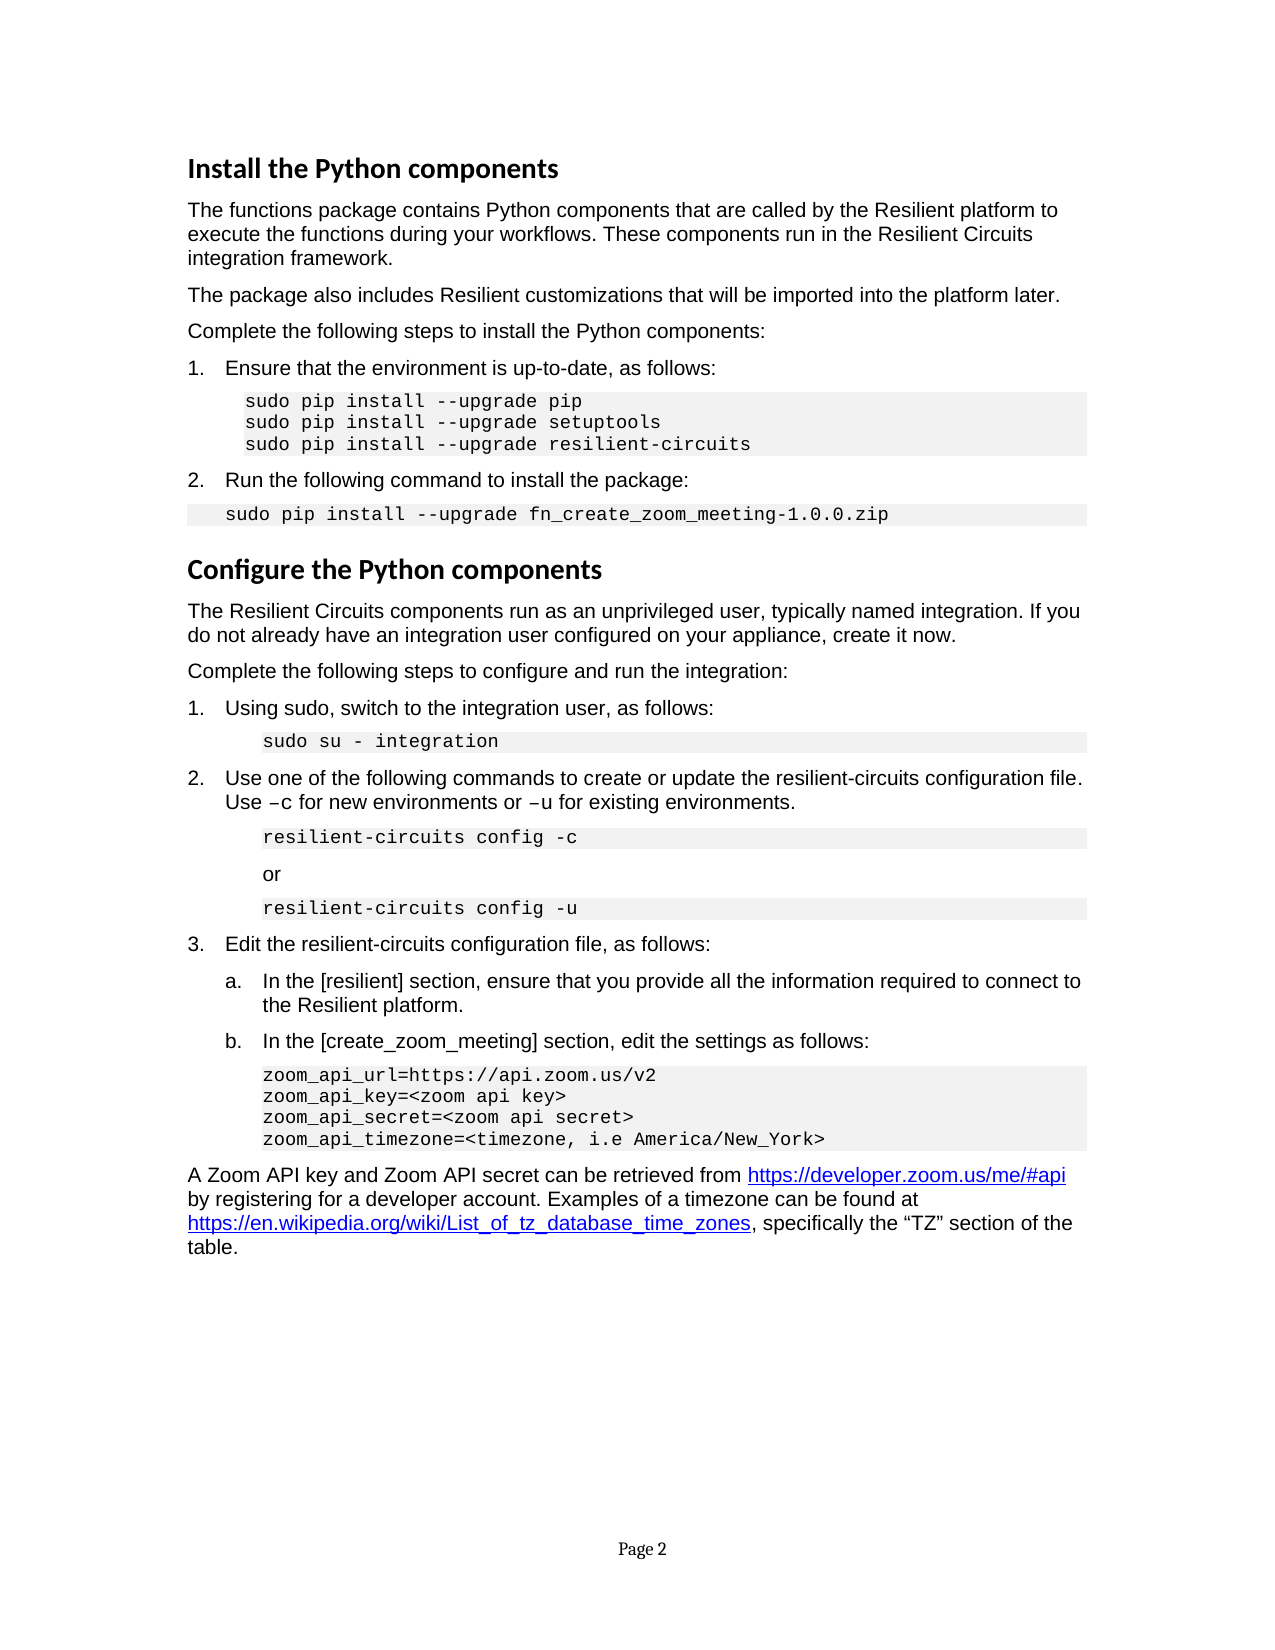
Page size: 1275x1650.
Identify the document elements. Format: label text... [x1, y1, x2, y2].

text sudo su - integration [262, 732, 1087, 753]
list Ensure that the environment is up-to-date, as follows: [187, 355, 1087, 379]
list Edit the resilient-circuits configuration file, as follows: [187, 932, 1087, 956]
text The Resilient Circuits components run as an unprivileged user, typically named integration. If you do not already have an integration user configured on your appliance, create it now. [187, 599, 1087, 647]
text Complete the following steps to configure and run the integration: [187, 659, 1087, 683]
list In the [create_zoom_meeting] section, edit the settings as follows: [225, 1029, 1087, 1053]
list Using sudo, switch to the integration user, as follows: [187, 696, 1087, 720]
text The package also includes Resilient customizations that will be imported into the platform later. [187, 282, 1087, 306]
text sudo pip install --upgrade setuptools [244, 413, 1087, 434]
text sudo pip install --upgrade resilient-circuits [244, 434, 1087, 456]
text resilient-circuits config -u [262, 898, 1087, 920]
list Use one of the following commands to create or update the resilient-circuits configuration file. Use –c for new environments or –u for existing environments. [187, 766, 1087, 816]
text The functions package contains Python components that are called by the Resilient platform to execute the functions during your workflows. These components run in the Resilient Circuits integration framework. [187, 198, 1087, 270]
text resilient-circuits config -c [262, 828, 1087, 849]
text zoom_api_url=https://api.zoom.us/v2 zoom_api_key=<zoom api key> zoom_api_secret=<zoom api secret> zoom_api_timezone=<timezone, i.e America/New_York> [262, 1066, 1087, 1151]
text A Zoom API key and Zoom API secret can be retrieved from https://developer.zoom.us/me/#api by registering for a developer account. Examples of a timezone can be found at https://en.wikipedia.org/wiki/List_of_tz_database_time_zones, specifically the “TZ” section of the table. [187, 1163, 1087, 1259]
subtitle Configure the Python components [187, 551, 1087, 586]
text sudo pip install --upgrade fn_create_zoom_meeting-1.0.0.zip [187, 504, 1087, 526]
text sudo pip install --upgrade pip [244, 392, 1087, 413]
subtitle Install the Python components [187, 150, 1087, 186]
list Run the following command to install the package: [187, 468, 1087, 492]
list In the [resilient] section, ensure that you provide all the information required to connect to the Resilient platform. [225, 969, 1087, 1017]
text or [262, 862, 1087, 886]
text Complete the following steps to install the Python components: [187, 319, 1087, 343]
